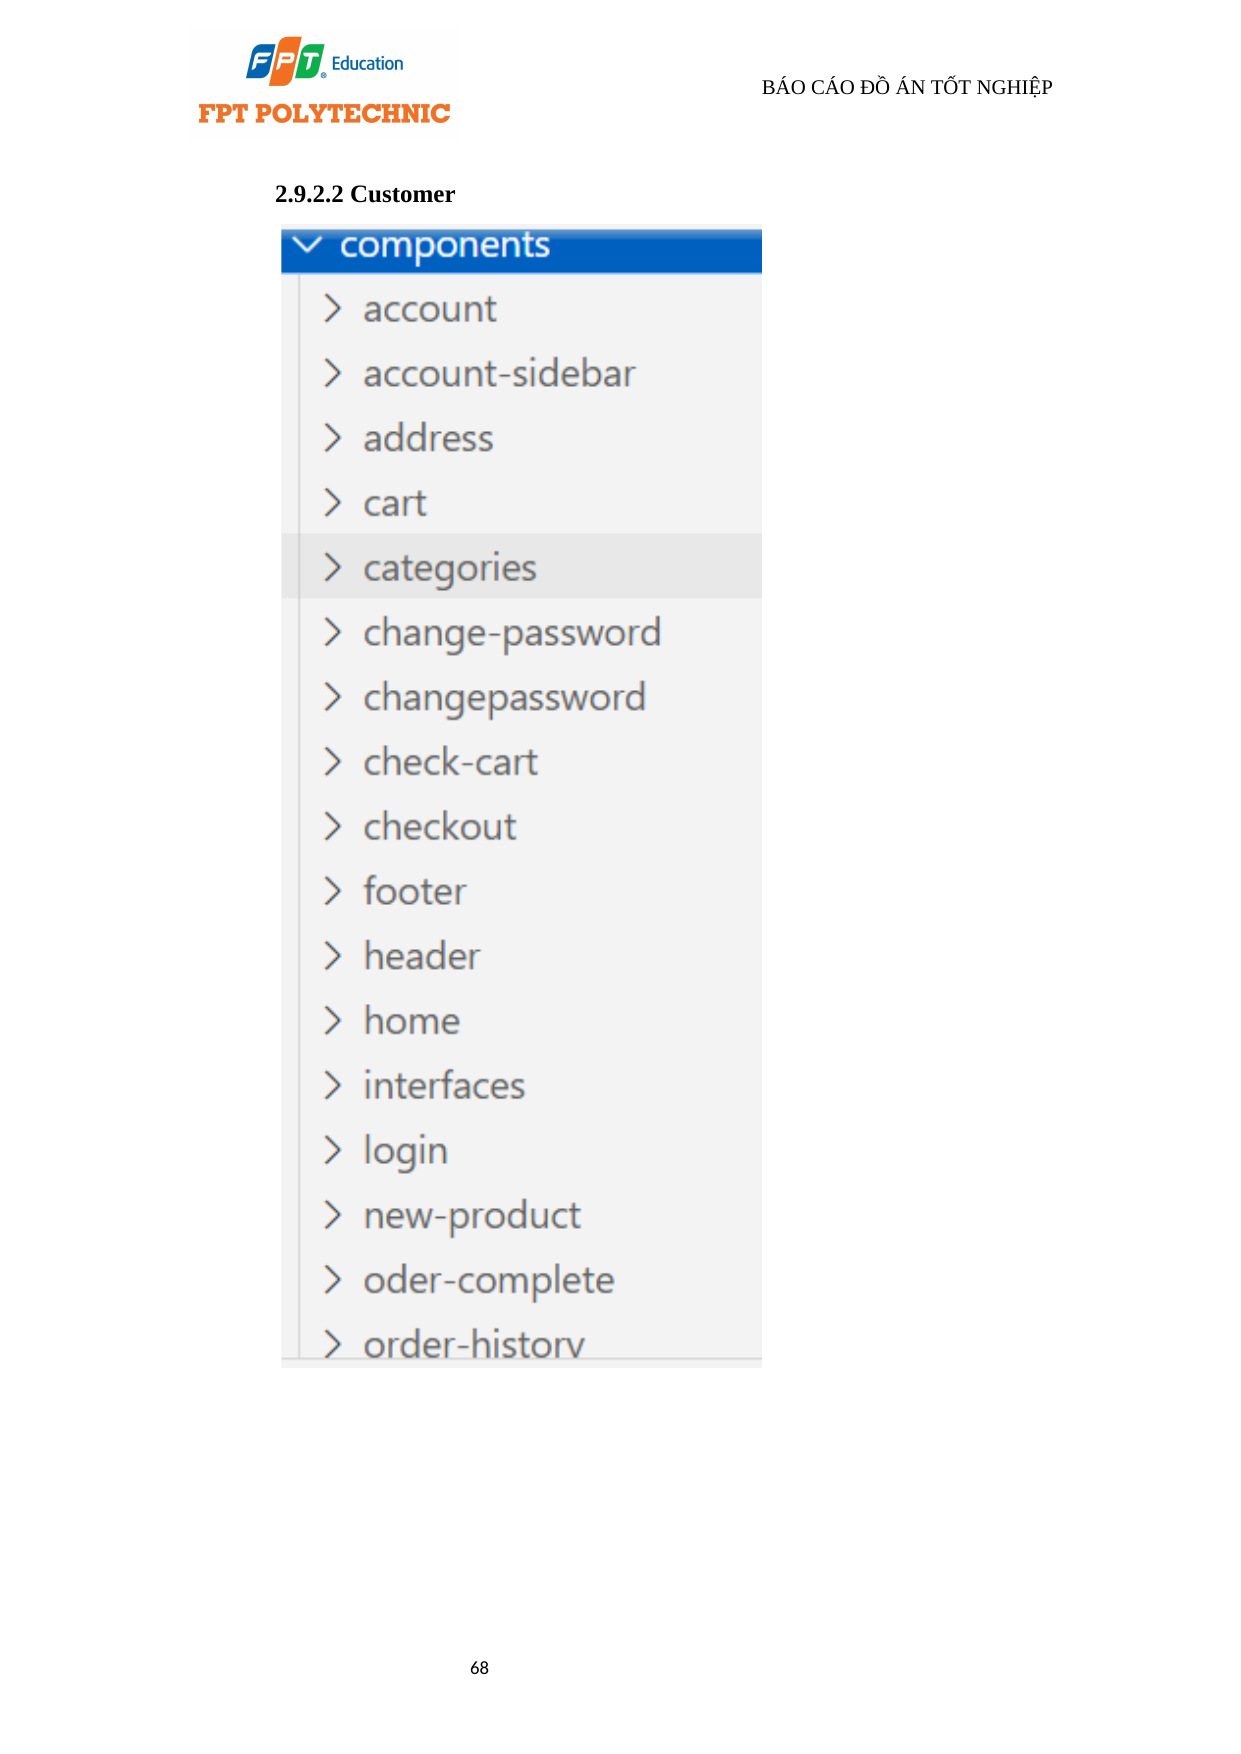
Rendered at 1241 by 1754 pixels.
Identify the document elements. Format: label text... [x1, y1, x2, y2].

picture [190, 25, 459, 143]
text 2.9.2.2 Customer [187, 179, 1053, 207]
picture [281, 224, 762, 1368]
